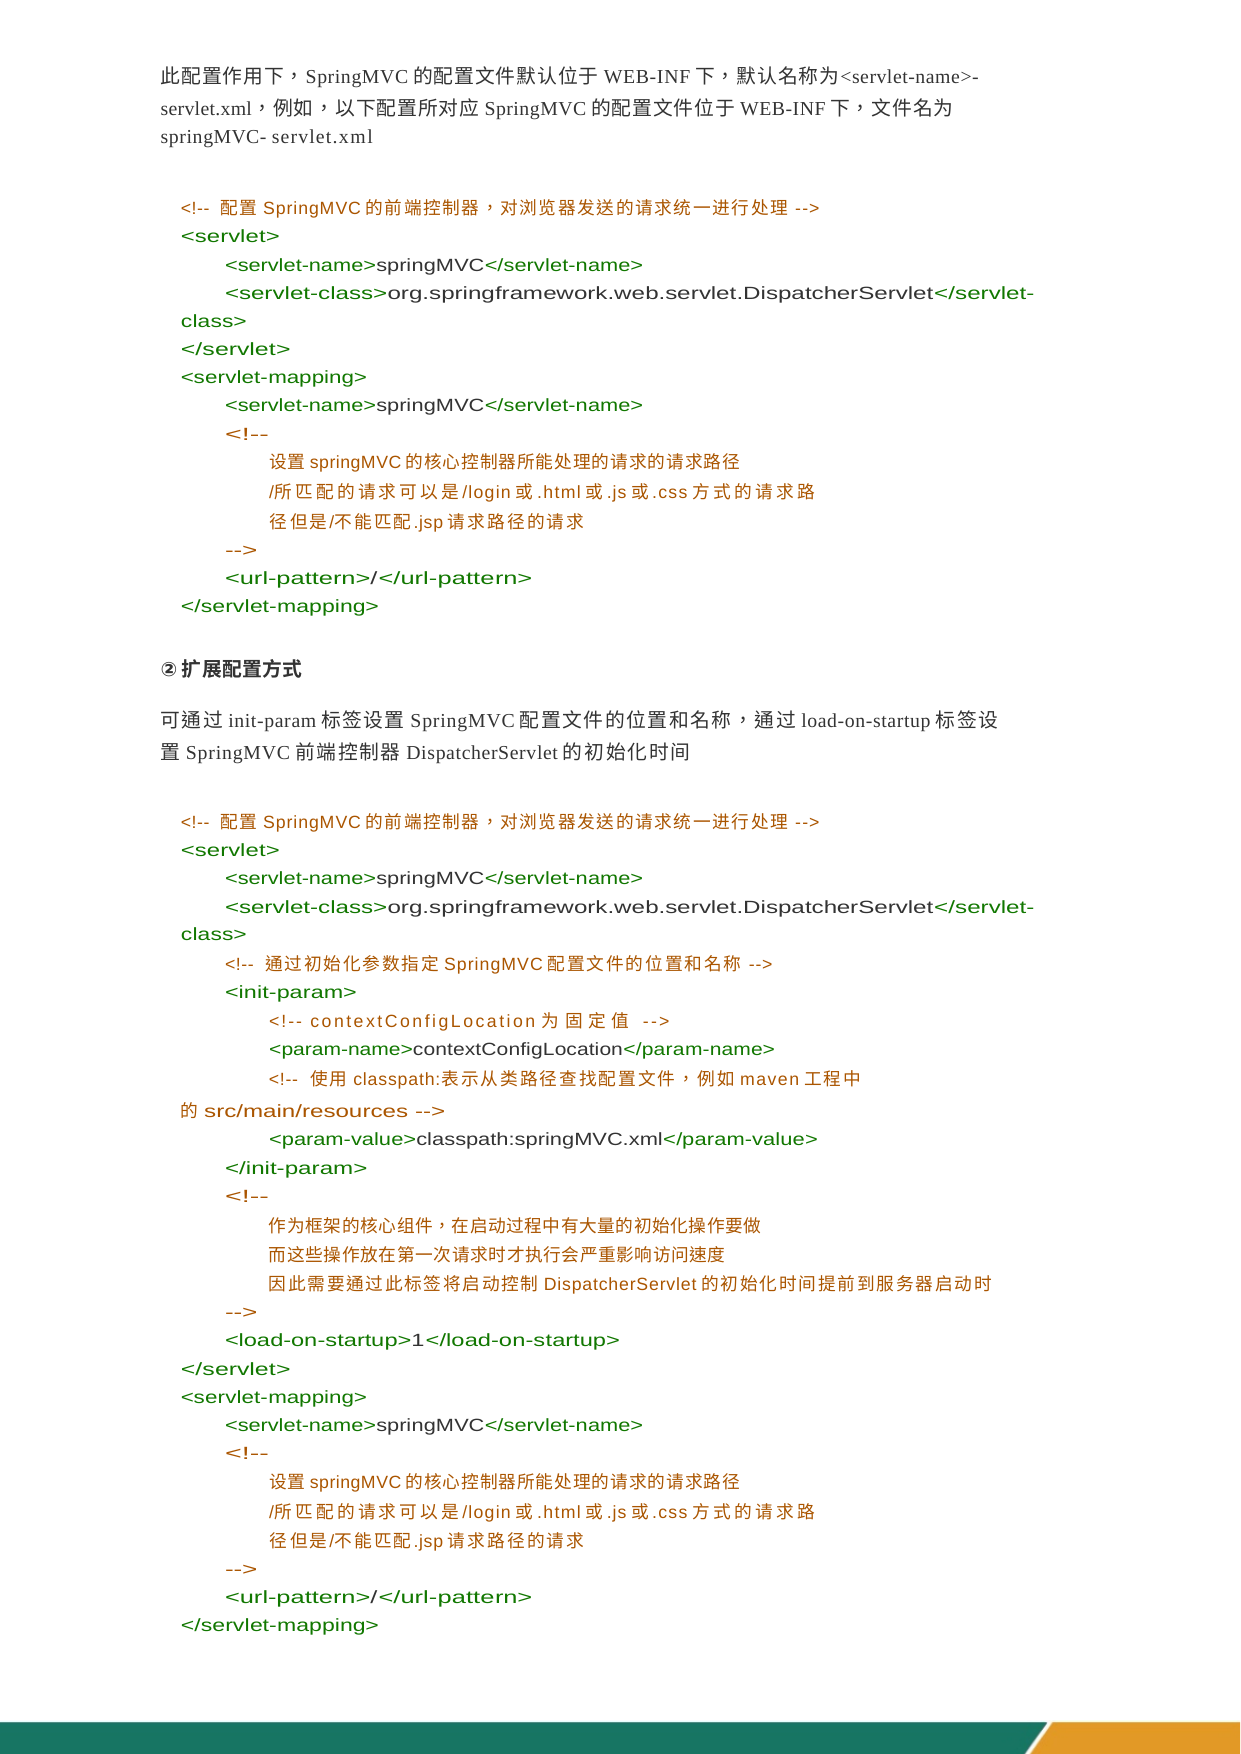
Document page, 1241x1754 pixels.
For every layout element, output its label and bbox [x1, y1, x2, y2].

picture [0, 1720, 1241, 1754]
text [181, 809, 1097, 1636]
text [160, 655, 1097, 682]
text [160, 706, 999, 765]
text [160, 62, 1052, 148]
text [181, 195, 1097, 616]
